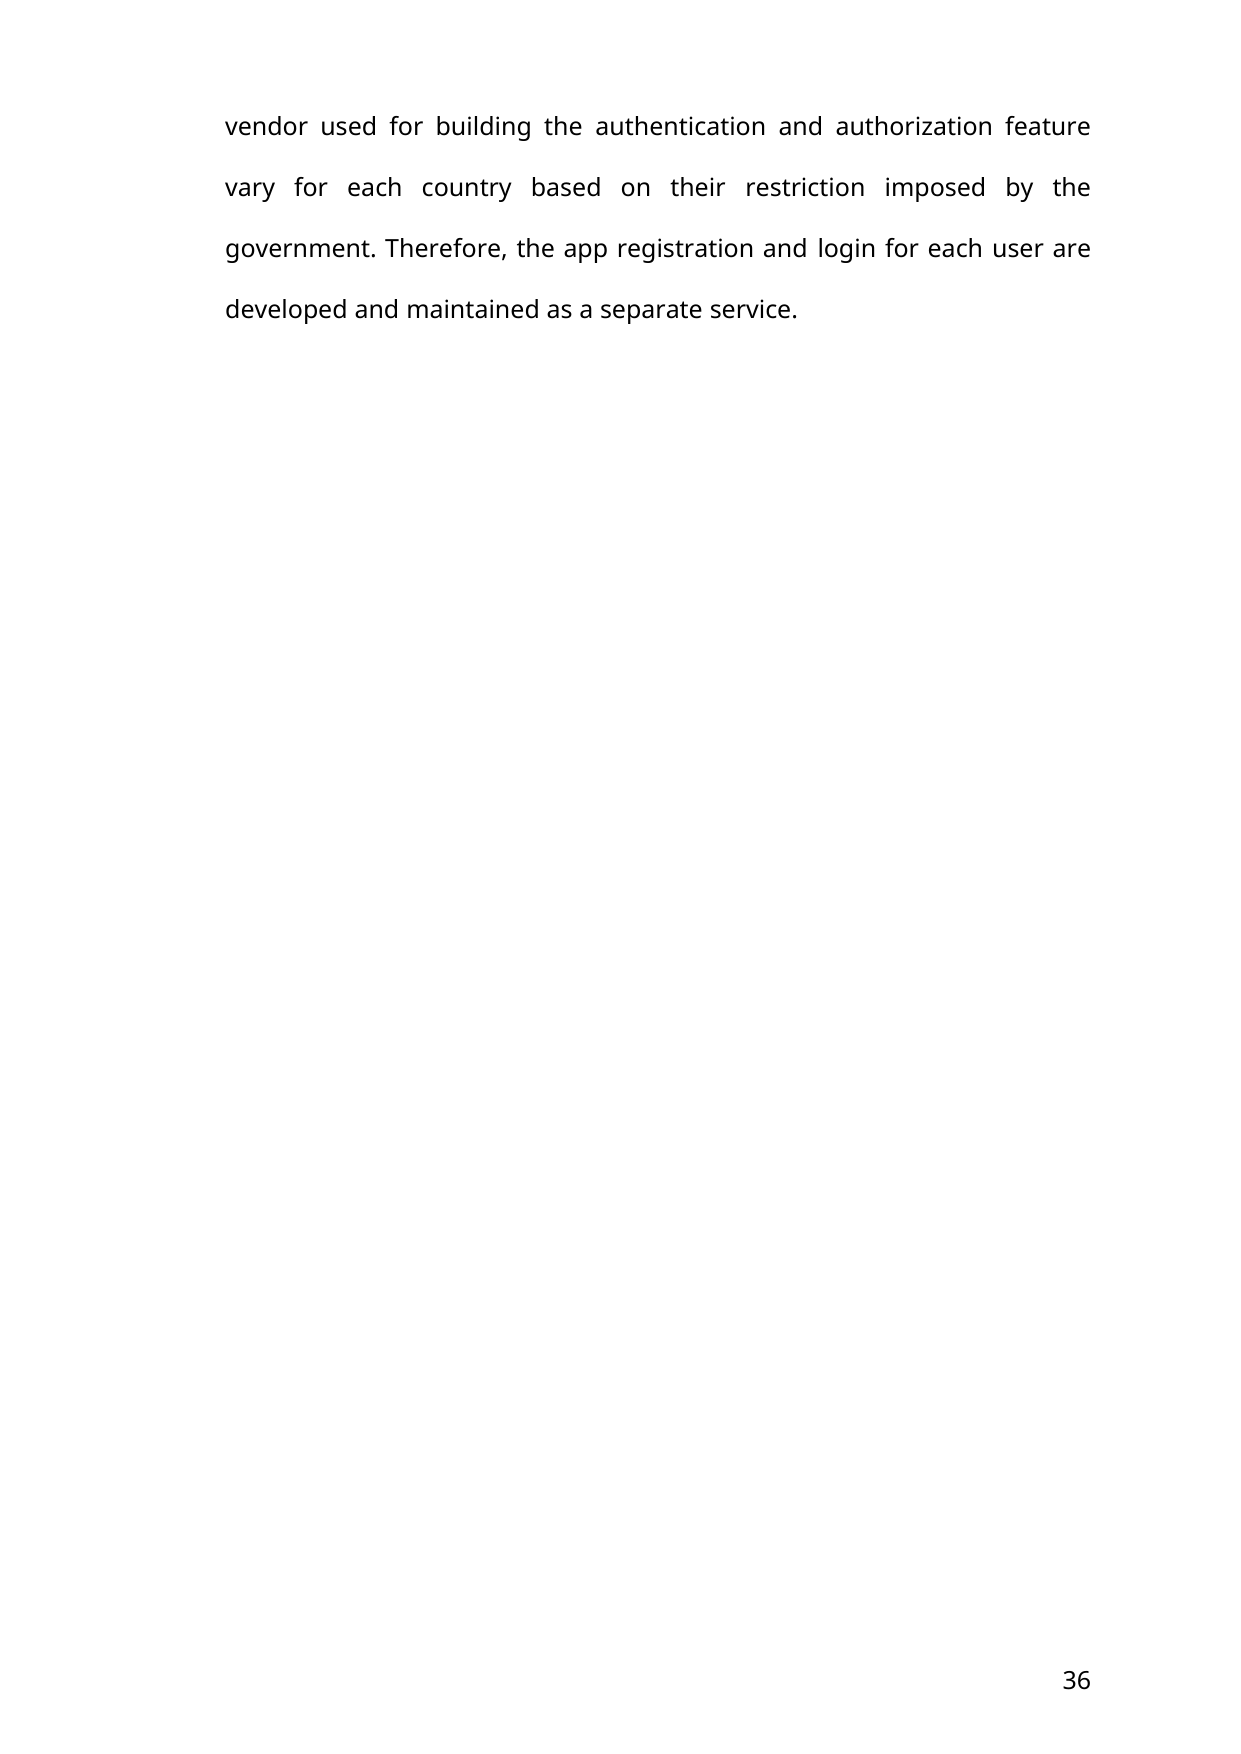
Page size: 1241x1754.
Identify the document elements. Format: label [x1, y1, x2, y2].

list [187, 108, 1091, 326]
